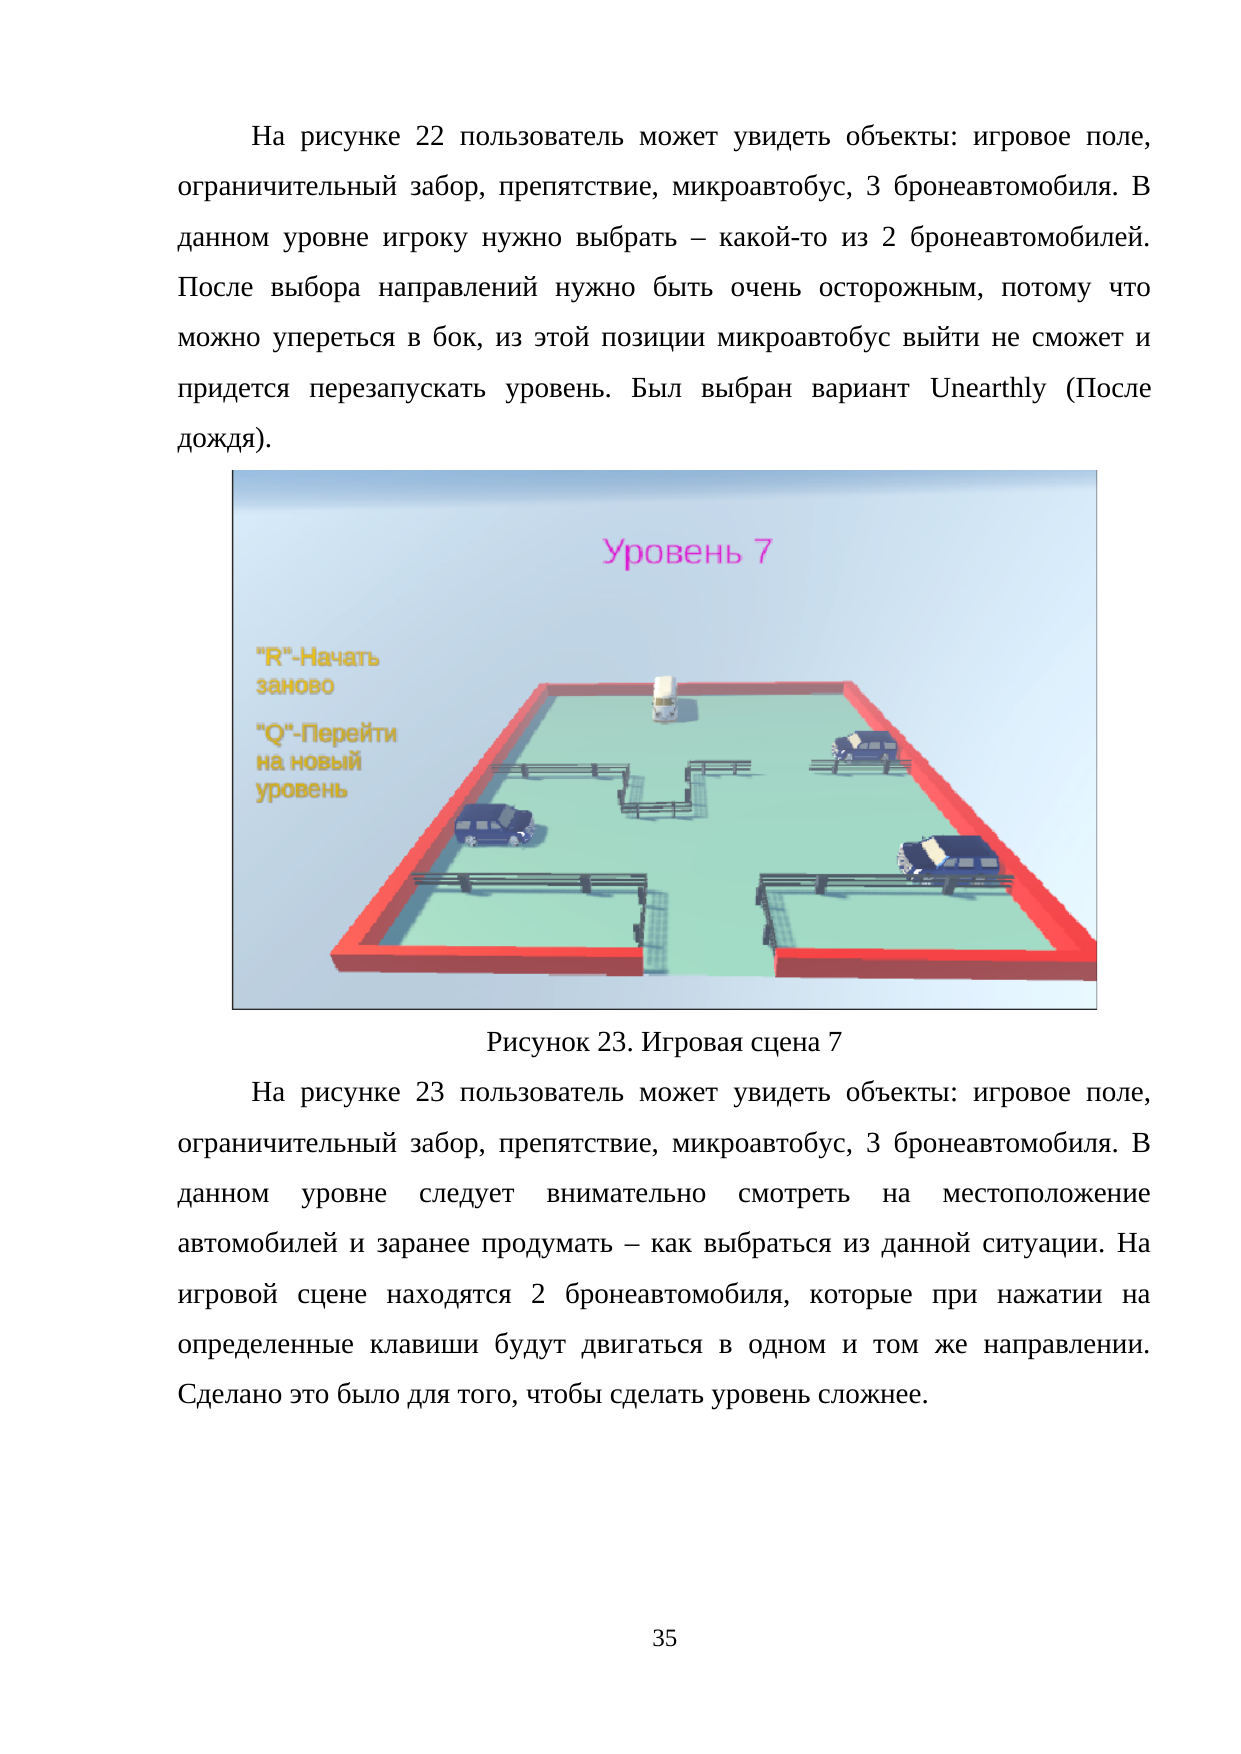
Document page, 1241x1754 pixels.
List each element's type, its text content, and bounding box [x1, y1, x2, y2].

text На рисунке 23 пользователь может увидеть объекты: игровое поле, ограничительный забор, препятствие, микроавтобус, 3 бронеавтомобиля. В данном уровне следует внимательно смотреть на местоположение автомобилей и заранее продумать – как выбраться из данной ситуации. На игровой сцене находятся 2 бронеавтомобиля, которые при нажатии на определенные клавиши будут двигаться в одном и том же направлении. Сделано это было для того, чтобы сделать уровень сложнее. [177, 1074, 1152, 1410]
text Рисунок 23. Игровая сцена 7 [177, 1024, 1152, 1058]
picture [231, 470, 1098, 1010]
text На рисунке 22 пользователь может увидеть объекты: игровое поле, ограничительный забор, препятствие, микроавтобус, 3 бронеавтомобиля. В данном уровне игроку нужно выбрать – какой-то из 2 бронеавтомобилей. После выбора направлений нужно быть очень осторожным, потому что можно упереться в бок, из этой позиции микроавтобус выйти не сможет и придется перезапускать уровень. Был выбран вариант Unearthly (После дождя). [177, 118, 1152, 453]
